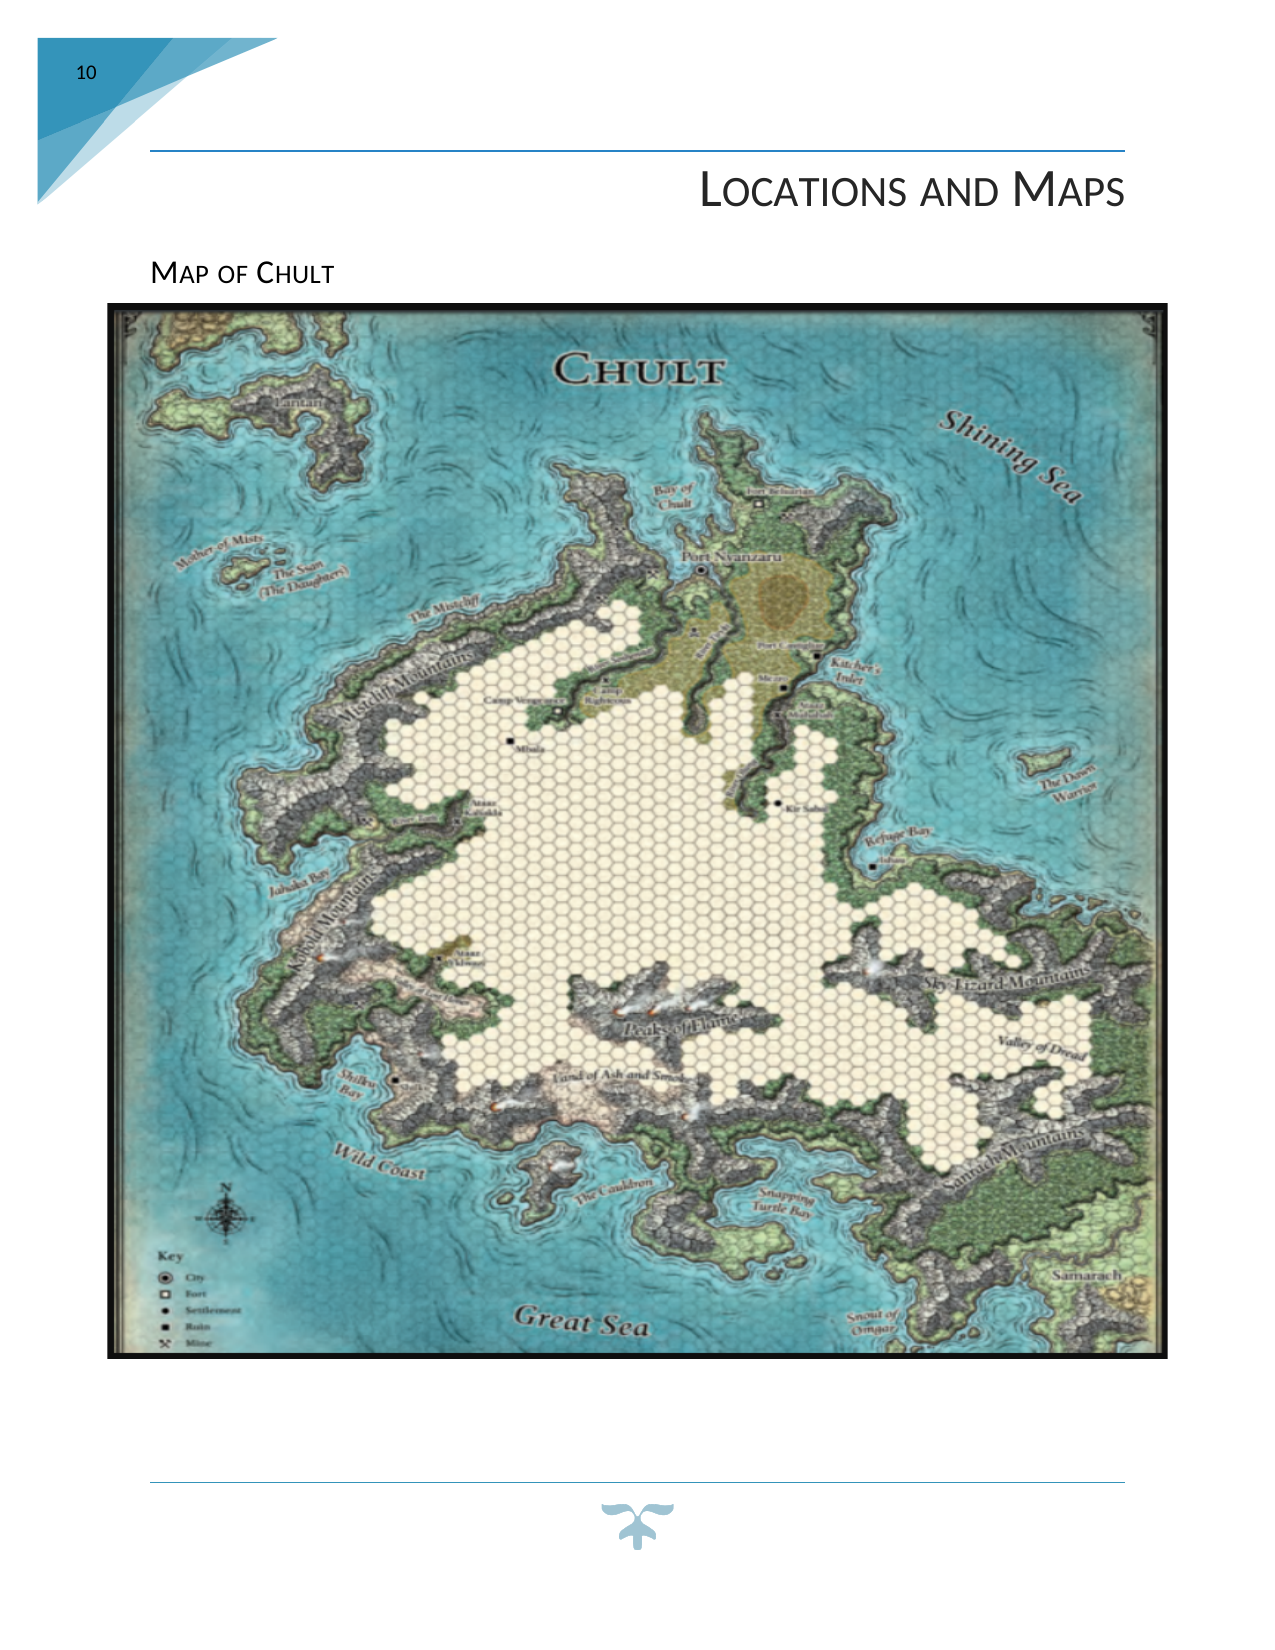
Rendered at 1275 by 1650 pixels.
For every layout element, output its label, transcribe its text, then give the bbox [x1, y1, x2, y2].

picture [37, 37, 279, 206]
subtitle Map of Chult [150, 252, 1125, 292]
picture [107, 303, 1168, 1359]
title Locations and Maps [150, 152, 1125, 220]
